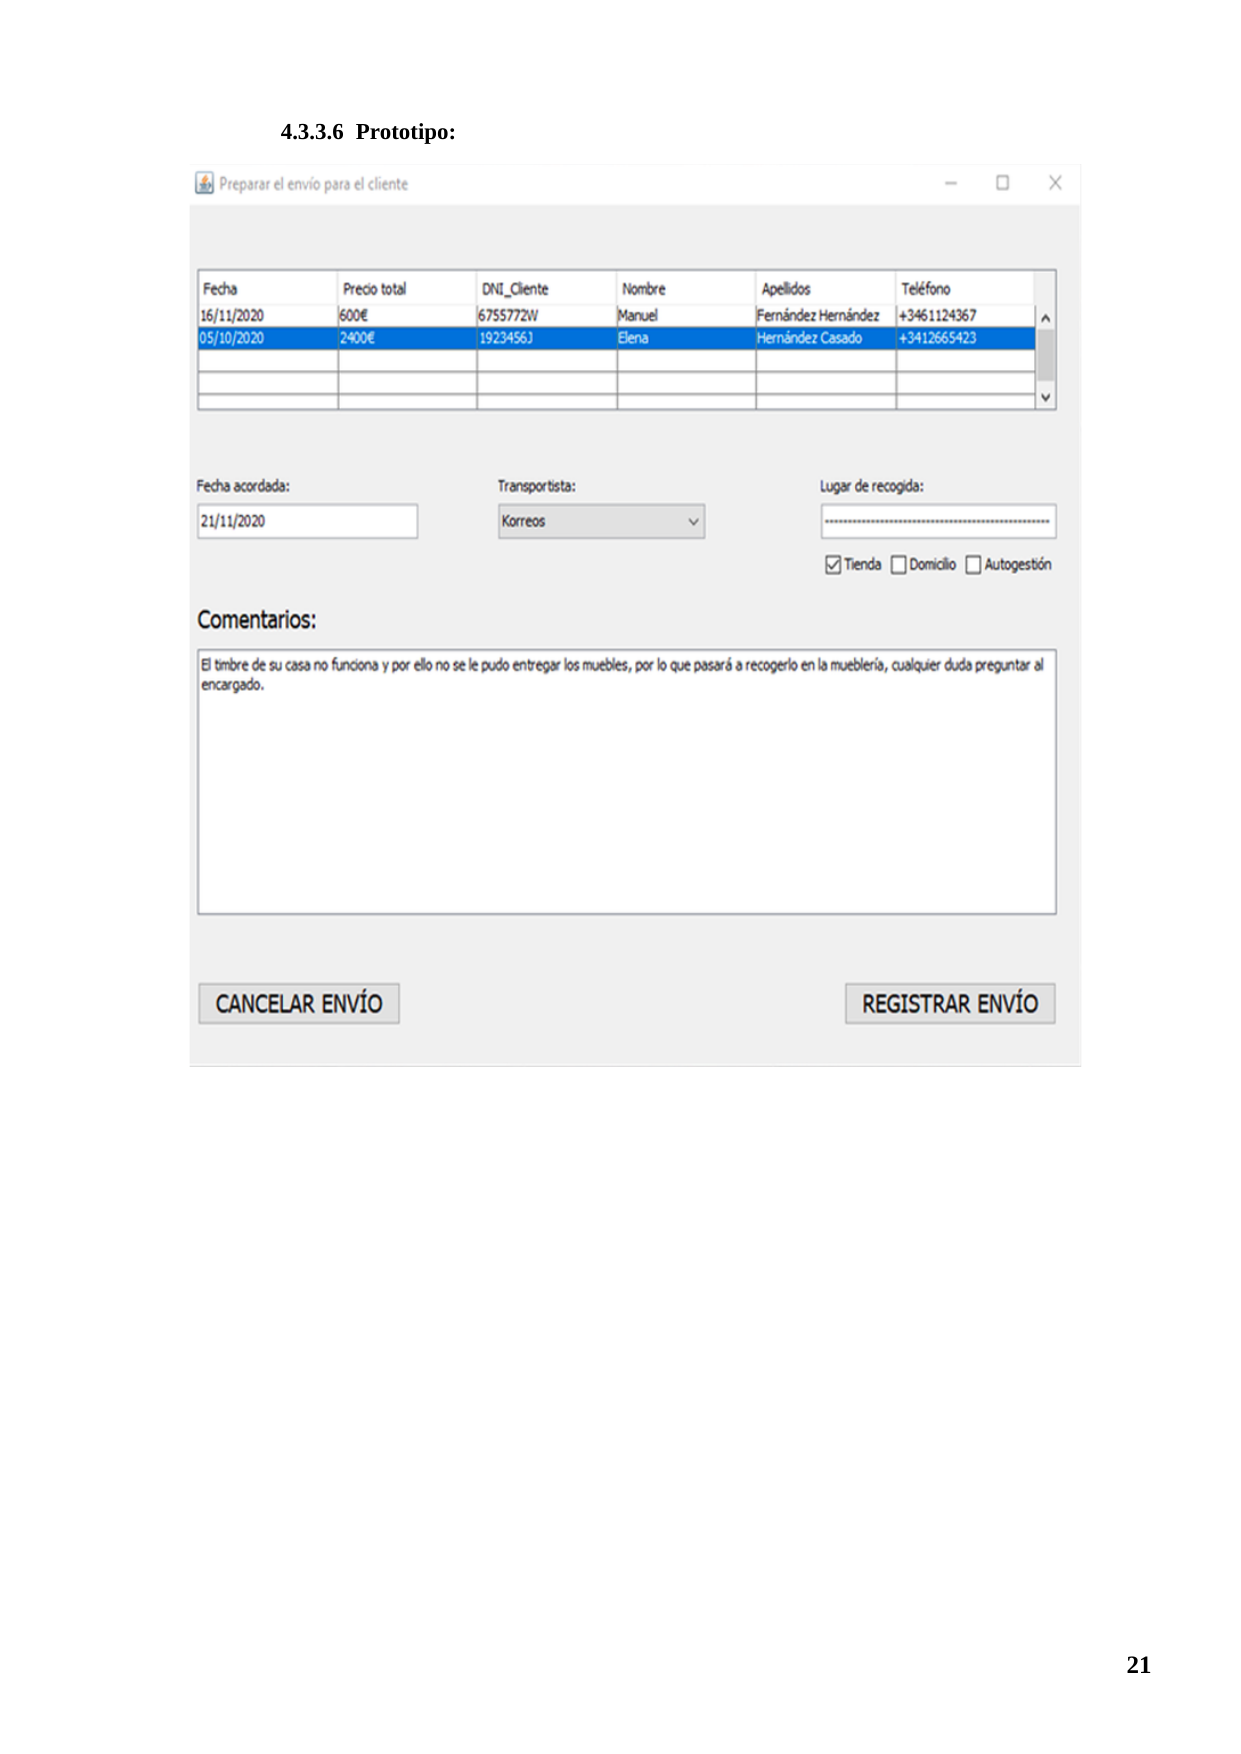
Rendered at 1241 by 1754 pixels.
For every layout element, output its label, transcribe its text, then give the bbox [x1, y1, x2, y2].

list Prototipo: [281, 118, 1152, 144]
picture [189, 164, 1082, 1067]
